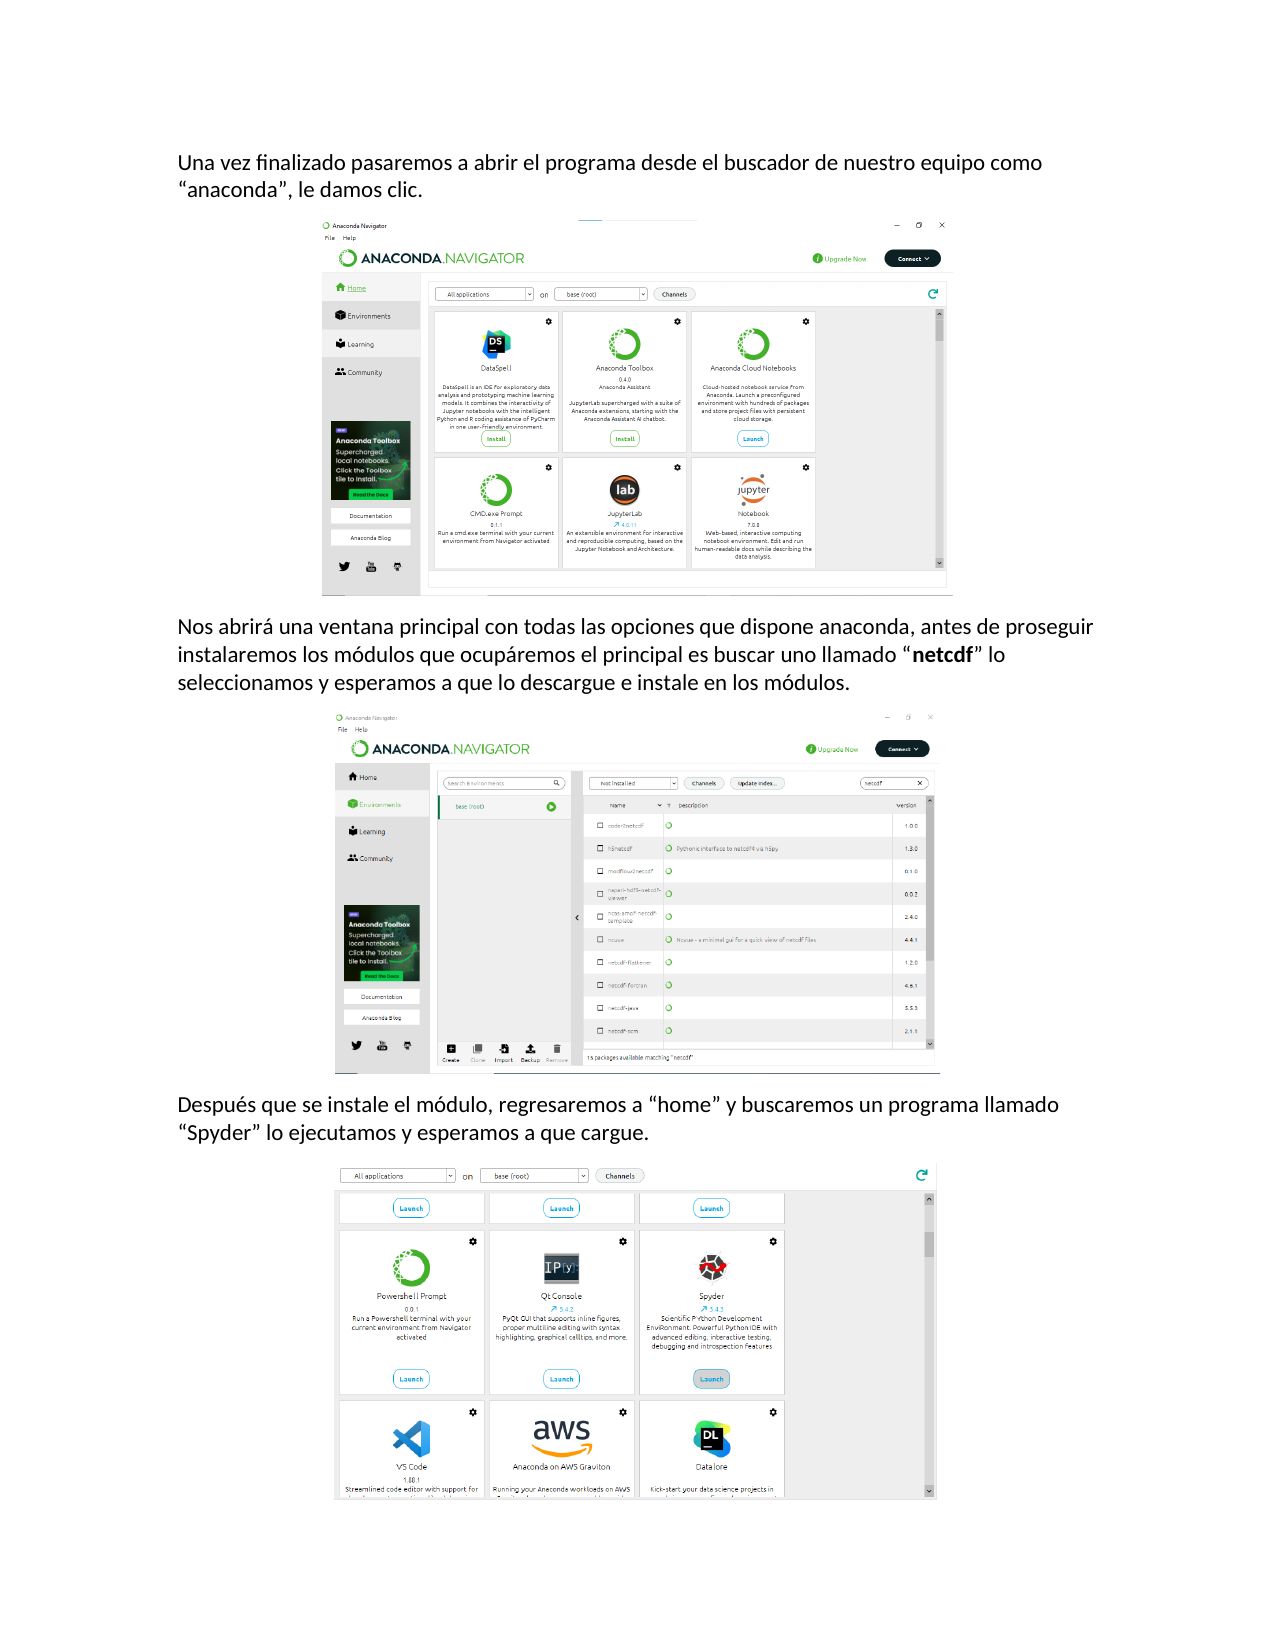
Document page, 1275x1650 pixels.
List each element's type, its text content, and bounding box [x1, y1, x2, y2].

picture [321, 220, 954, 596]
picture [334, 1163, 941, 1500]
text Después que se instale el módulo, regresaremos a “home” y buscaremos un programa llamado “Spyder” lo ejecutamos y esperamos a que cargue. [177, 1091, 1098, 1147]
text Nos abrirá una ventana principal con todas las opciones que dispone anaconda, antes de proseguir instalaremos los módulos que ocupáremos el principal es buscar uno llamado “netcdf” lo seleccionamos y esperamos a que lo descargue e instale en los módulos. [177, 612, 1098, 696]
text Una vez finalizado pasaremos a abrir el programa desde el buscador de nuestro equipo como “anaconda”, le damos clic. [177, 148, 1098, 204]
picture [335, 712, 941, 1074]
